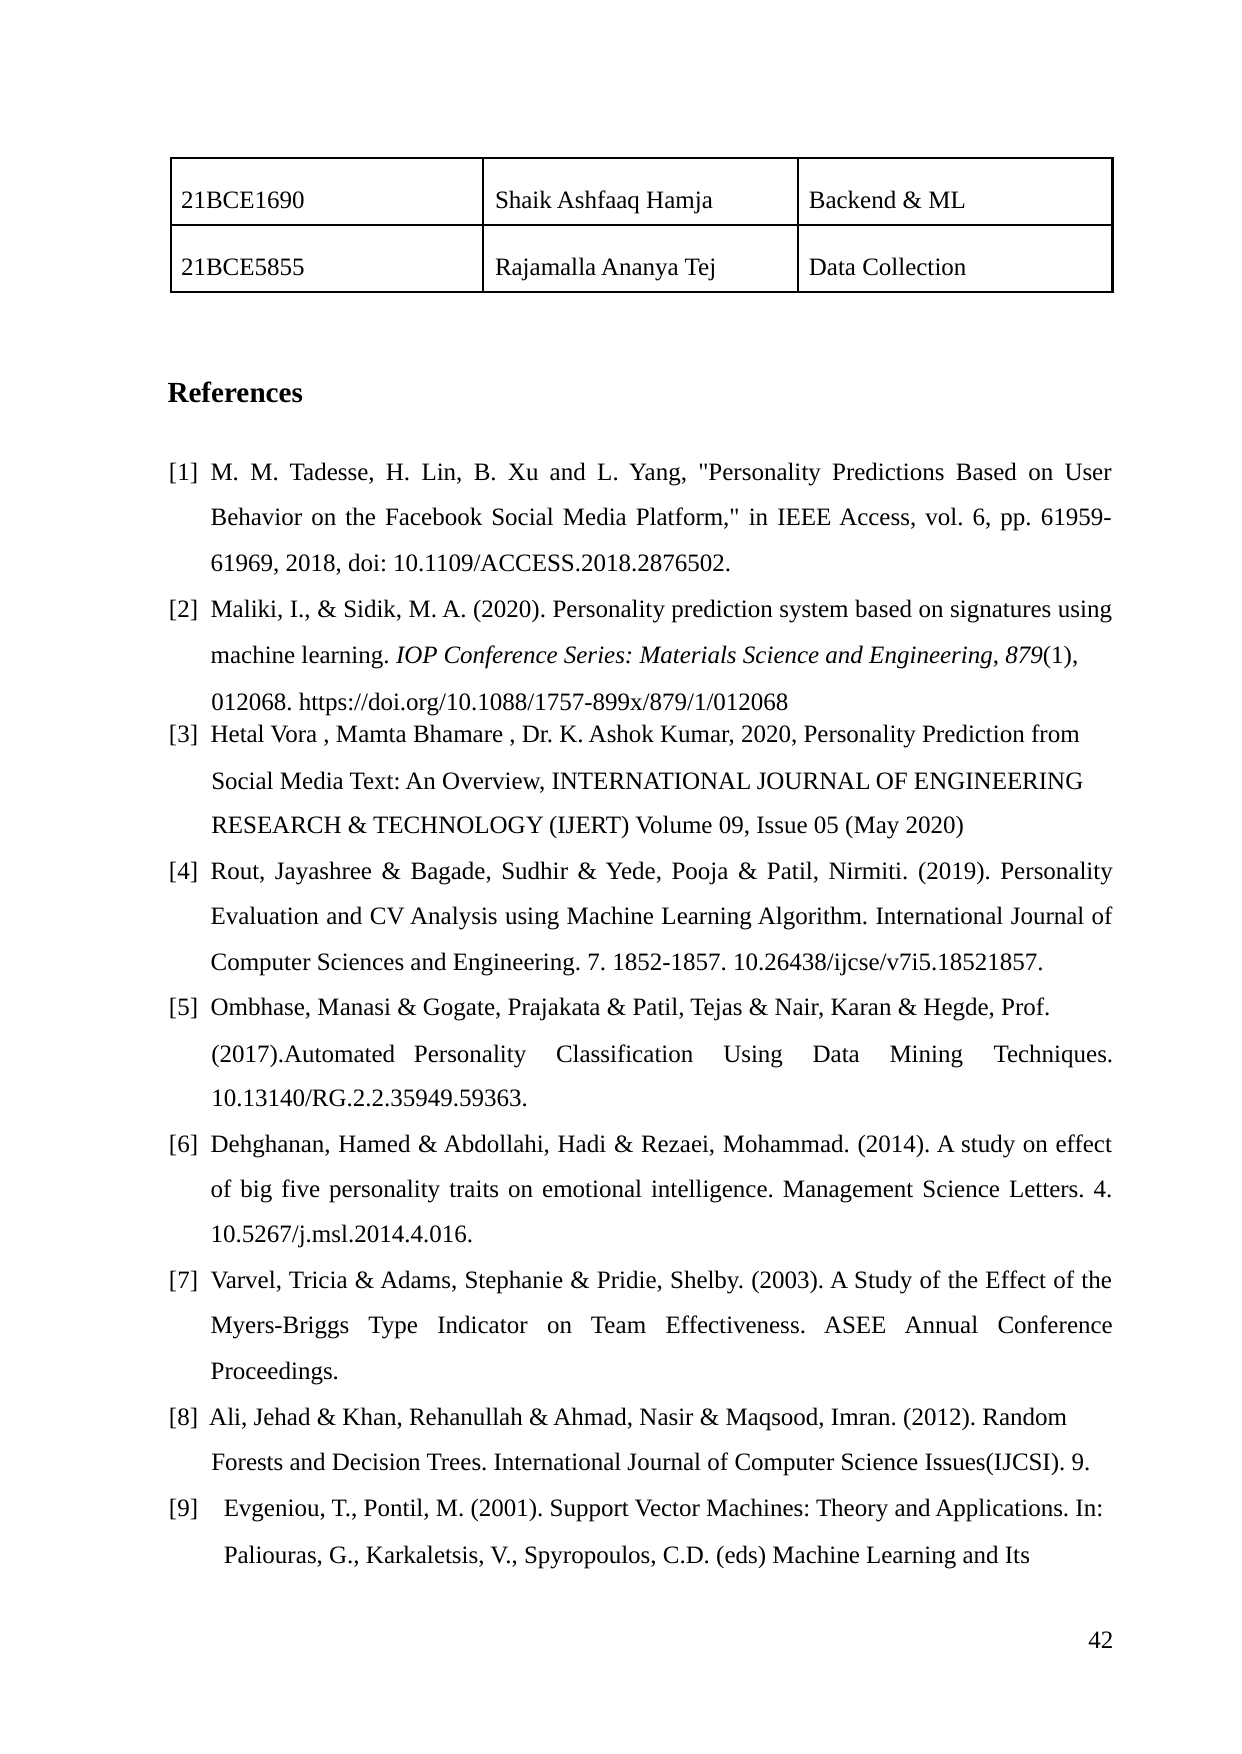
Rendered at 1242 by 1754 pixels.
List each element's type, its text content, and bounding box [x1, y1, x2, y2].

table_cell 21BCE5855 [172, 226, 482, 291]
list M. M. Tadesse, H. Lin, B. Xu and L. Yang, "Personality Predictions Based on User Behavior on the Facebook Social Media Platform," in IEEE Access, vol. 6, pp. 61959-61969, 2018, doi: 10.1109/ACCESS.2018.2876502. [169, 457, 1113, 577]
table_cell Data Collection [799, 226, 1111, 291]
list Hetal Vora , Mamta Bhamare , Dr. K. Ashok Kumar, 2020, Personality Prediction from [169, 719, 1113, 748]
text 10.13140/RG.2.2.35949.59363. [167, 1083, 1112, 1111]
table_cell 21BCE1690 [172, 159, 482, 224]
text Forests and Decision Trees. International Journal of Computer Science Issues(IJCSI). 9. [167, 1447, 1112, 1476]
list Ombhase, Manasi & Gogate, Prajakata & Patil, Tejas & Nair, Karan & Hegde, Prof. [169, 992, 1113, 1021]
list Maliki, I., & Sidik, M. A. (2020). Personality prediction system based on signatures using machine learning. IOP Conference Series: Materials Science and Engineering, 879(1), [169, 594, 1113, 669]
table_cell Backend & ML [799, 159, 1111, 224]
table_cell Rajamalla Ananya Tej [484, 226, 797, 291]
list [169, 1493, 1112, 1568]
list Dehghanan, Hamed & Abdollahi, Hadi & Rezaei, Mohammad. (2014). A study on effect of big five personality traits on emotional intelligence. Management Science Letters. 4. 10.5267/j.msl.2014.4.016. [169, 1129, 1113, 1248]
text RESEARCH & TECHNOLOGY (IJERT) Volume 09, Issue 05 (May 2020) [167, 810, 1112, 838]
list Rout, Jayashree & Bagade, Sudhir & Yede, Pooja & Patil, Nirmiti. (2019). Personality Evaluation and CV Analysis using Machine Learning Algorithm. International Journal of Computer Sciences and Engineering. 7. 1852-1857. 10.26438/ijcse/v7i5.18521857. [169, 856, 1113, 975]
text Social Media Text: An Overview, INTERNATIONAL JOURNAL OF ENGINEERING [167, 766, 1112, 795]
text [8] Ali, Jehad & Khan, Rehanullah & Ahmad, Nasir & Maqsood, Imran. (2012). Random [169, 1402, 1113, 1431]
list Varvel, Tricia & Adams, Stephanie & Pridie, Shelby. (2003). A Study of the Effect of the Myers-Briggs Type Indicator on Team Effectiveness. ASEE Annual Conference Proceedings. [169, 1265, 1113, 1385]
text 012068. https://doi.org/10.1088/1757-899x/879/1/012068 [167, 687, 1112, 715]
subtitle References [167, 375, 1113, 408]
table_cell Shaik Ashfaaq Hamja [484, 159, 797, 224]
text (2017). Automated Personality Classification Using Data Mining Techniques. [167, 1039, 1113, 1068]
